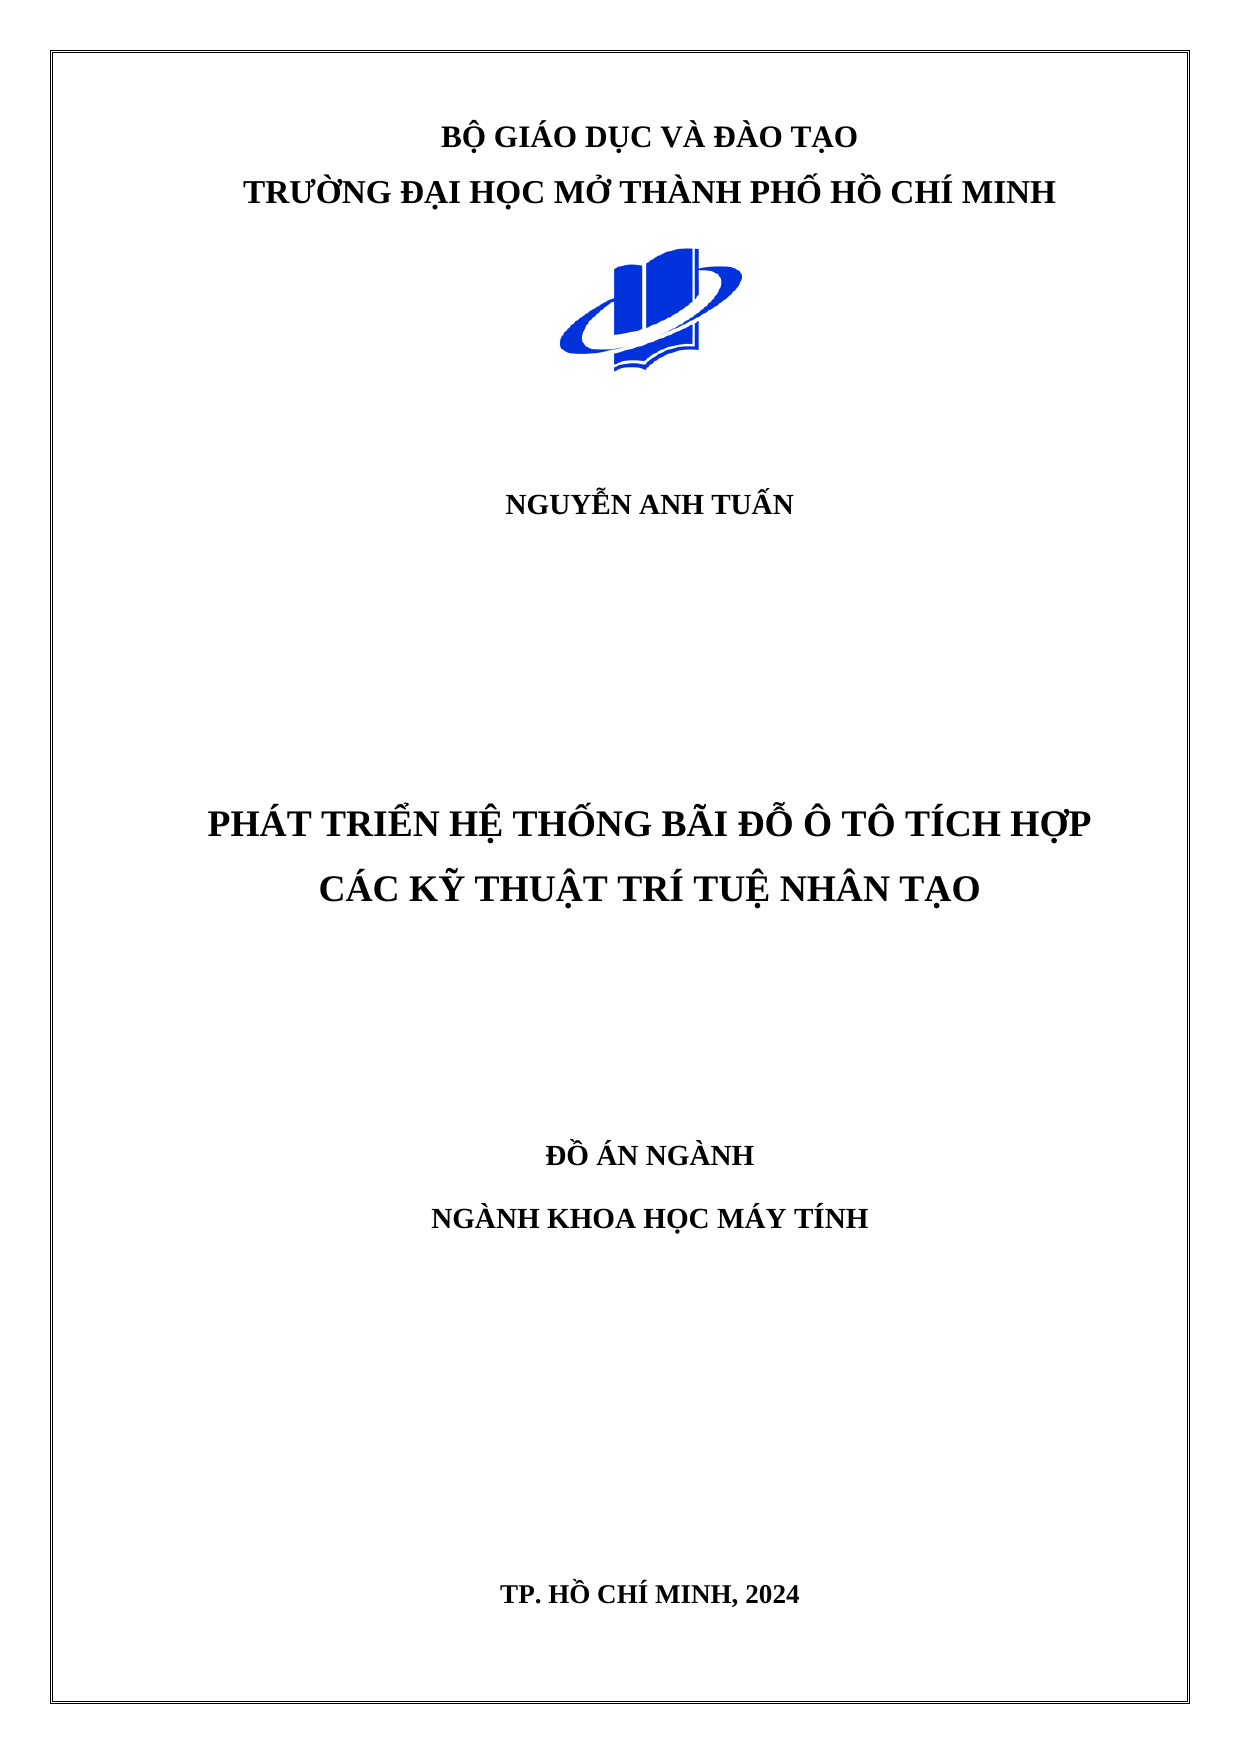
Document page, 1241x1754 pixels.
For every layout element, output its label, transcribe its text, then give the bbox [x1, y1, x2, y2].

text NGUYỄN ANH TUẤN [177, 487, 1122, 521]
text TRƯỜNG ĐẠI HỌC MỞ THÀNH PHỐ HỒ CHÍ MINH [177, 172, 1122, 210]
text NGÀNH KHOA HỌC MÁY TÍNH [177, 1201, 1122, 1234]
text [177, 1578, 1122, 1609]
picture [517, 212, 780, 394]
text ĐỒ ÁN NGÀNH [177, 1138, 1122, 1172]
text BỘ GIÁO DỤC VÀ ĐÀO TẠO [177, 118, 1122, 154]
text PHÁT TRIỂN HỆ THỐNG BÃI ĐỖ Ô TÔ TÍCH HỢP CÁC KỸ THUẬT TRÍ TUỆ NHÂN TẠO [177, 802, 1122, 909]
